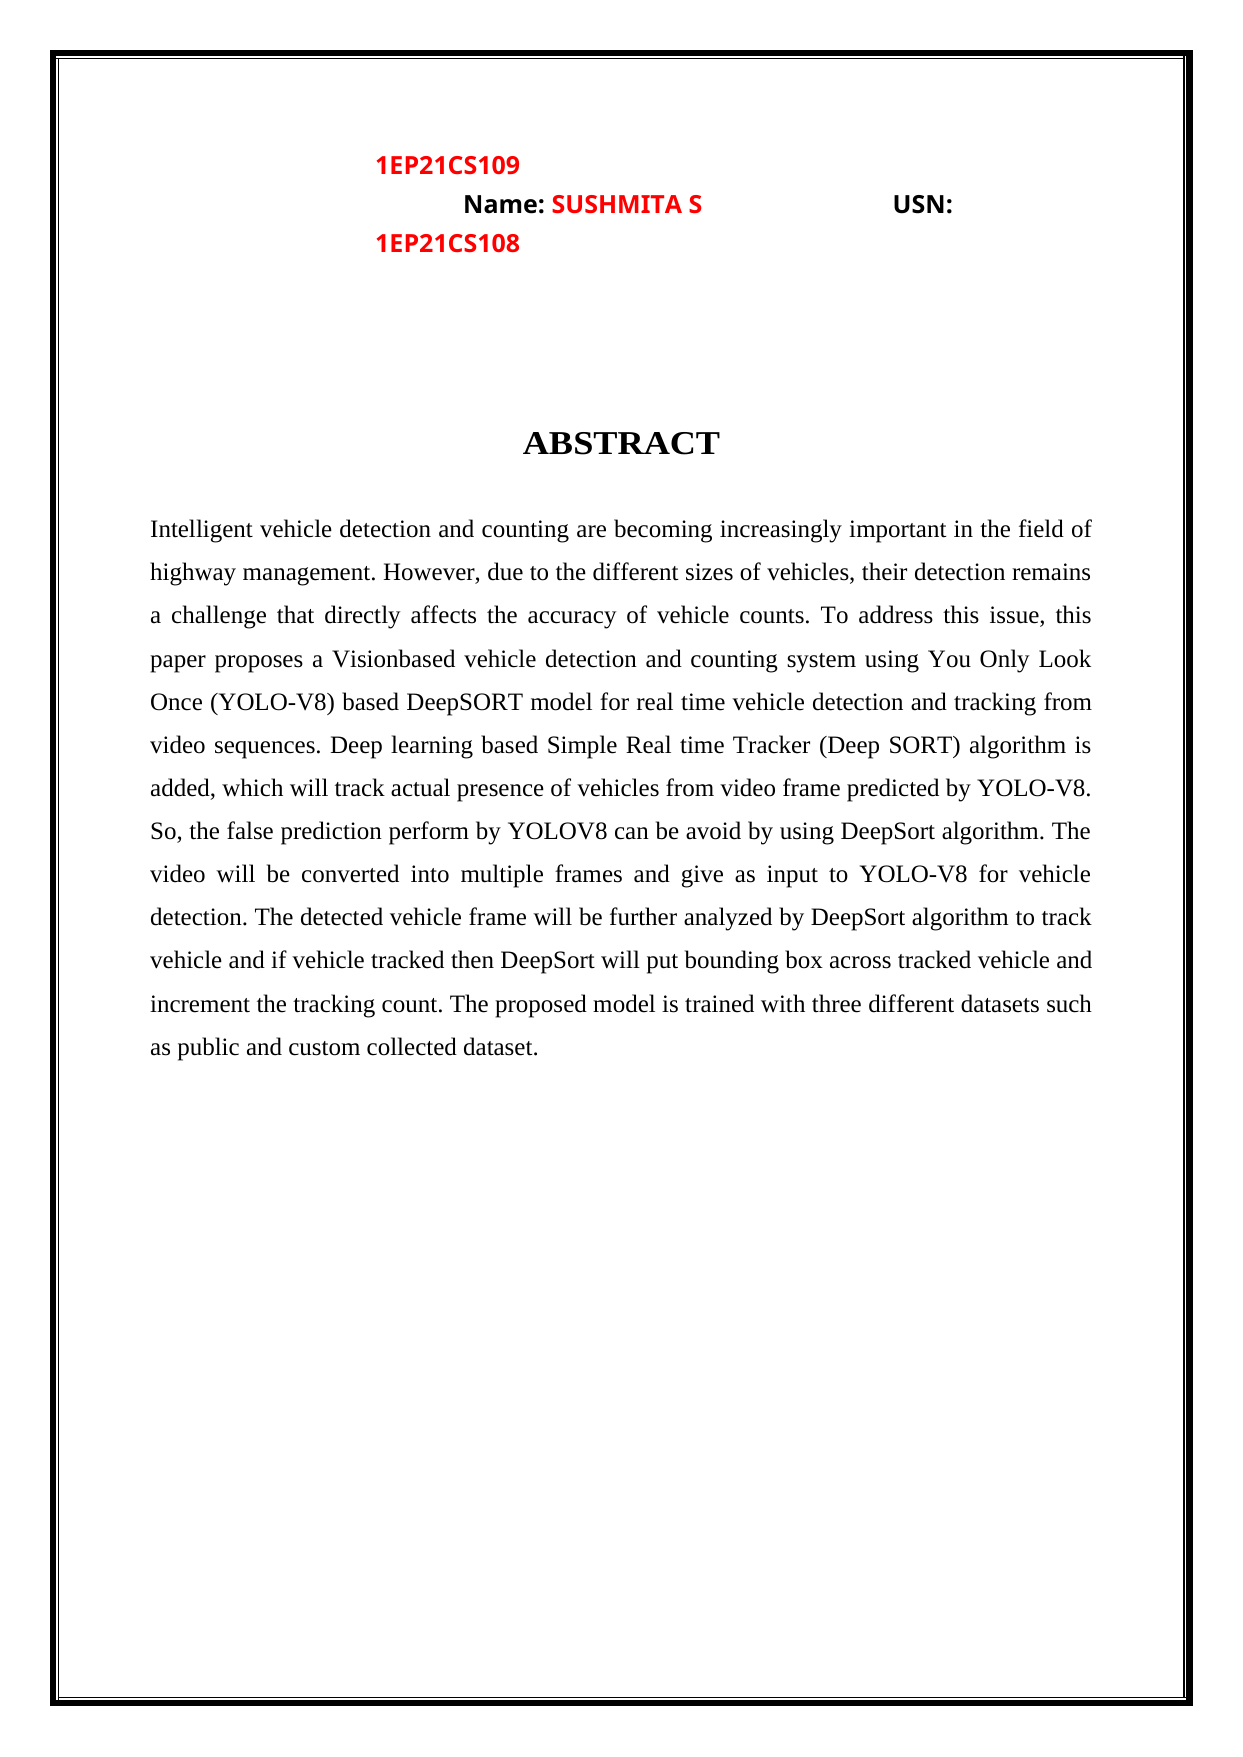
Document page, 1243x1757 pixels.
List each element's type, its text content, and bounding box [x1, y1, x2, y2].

text Name: SUSHMITA S USN: 1EP21CS108 [375, 187, 1093, 260]
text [375, 148, 1093, 182]
text Intelligent vehicle detection and counting are becoming increasingly important in the field of highway management. However, due to the different sizes of vehicles, their detection remains a challenge that directly affects the accuracy of vehicle counts. To address this issue, this paper proposes a Visionbased vehicle detection and counting system using You Only Look Once (YOLO-V8) based DeepSORT model for real time vehicle detection and tracking from video sequences. Deep learning based Simple Real time Tracker (Deep SORT) algorithm is added, which will track actual presence of vehicles from video frame predicted by YOLO-V8. So, the false prediction perform by YOLOV8 can be avoid by using DeepSort algorithm. The video will be converted into multiple frames and give as input to YOLO-V8 for vehicle detection. The detected vehicle frame will be further analyzed by DeepSort algorithm to track vehicle and if vehicle tracked then DeepSort will put bounding box across tracked vehicle and increment the tracking count. The proposed model is trained with three different datasets such as public and custom collected dataset. [150, 514, 1093, 1061]
text Abstract [150, 423, 1093, 462]
